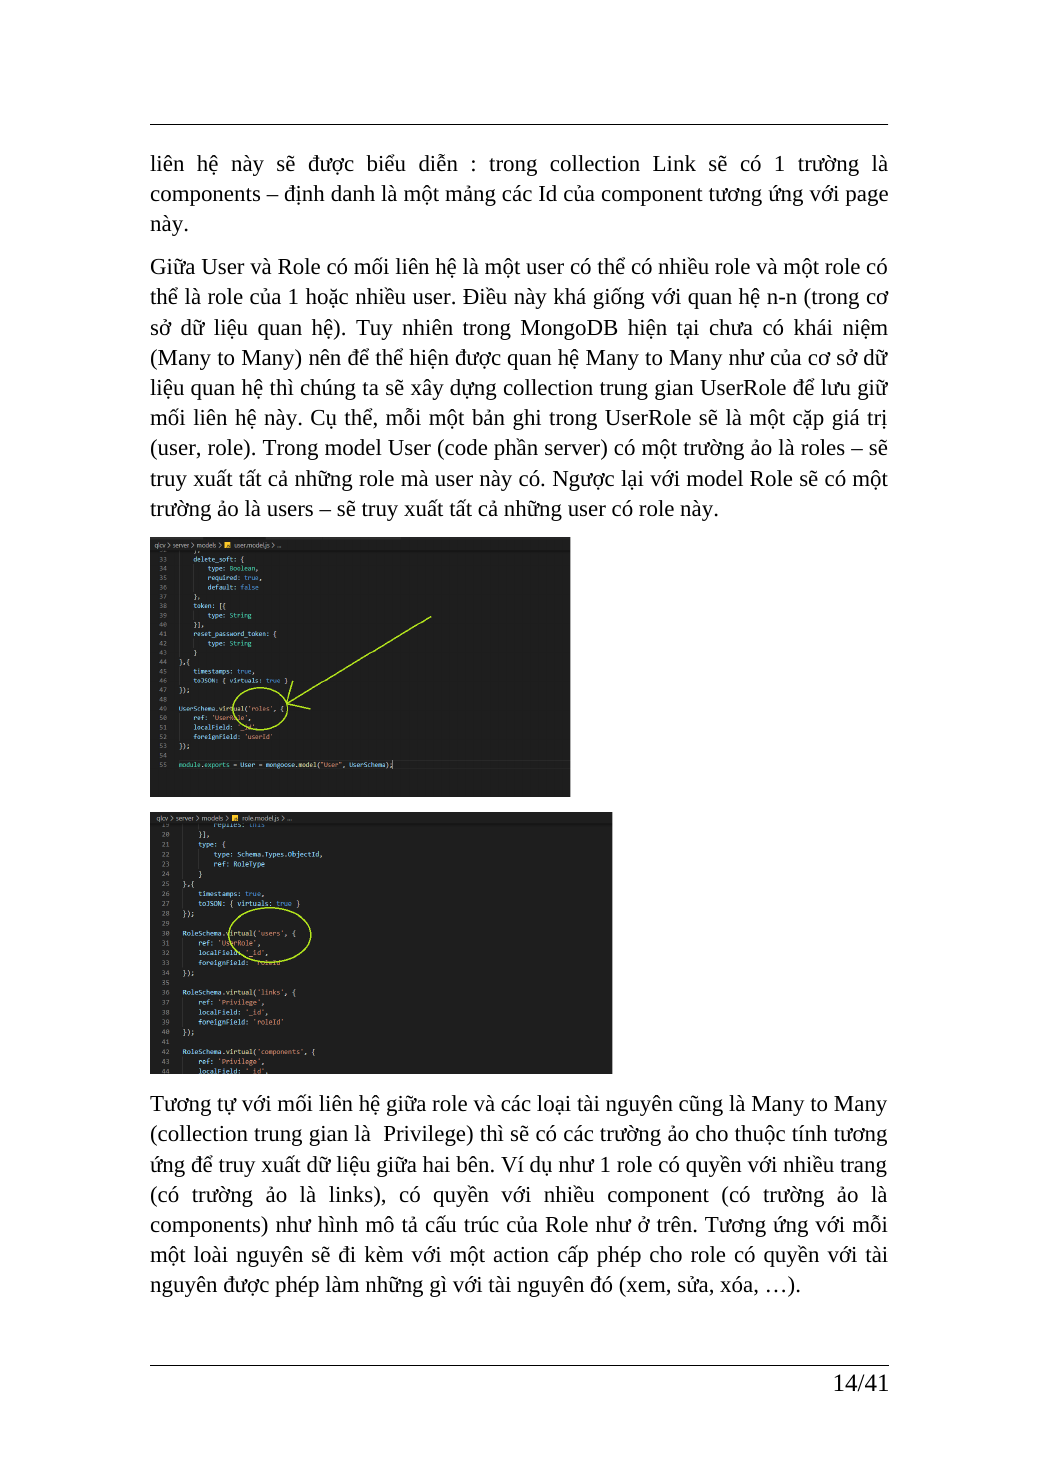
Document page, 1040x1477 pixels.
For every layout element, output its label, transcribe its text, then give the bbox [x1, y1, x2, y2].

text Tương tự với mối liên hệ giữa role và các loại tài nguyên cũng là Many to Many (collection trung gian là Privilege) thì sẽ có các trường ảo cho thuộc tính tương ứng để truy xuất dữ liệu giữa hai bên. Ví dụ như 1 role có quyền với nhiều trang (có trường ảo là links), có quyền với nhiều component (có trường ảo là components) như hình mô tả cấu trúc của Role như ở trên. Tương ứng với mỗi một loài nguyên sẽ đi kèm với một action cấp phép cho role có quyền với tài nguyên được phép làm những gì với tài nguyên đó (xem, sửa, xóa, …). [150, 1090, 889, 1298]
text Giữa User và Role có mối liên hệ là một user có thể có nhiều role và một role có thể là role của 1 hoặc nhiều user. Điều này khá giống với quan hệ n-n (trong cơ sở dữ liệu quan hệ). Tuy nhiên trong MongoDB hiện tại chưa có khái niệm (Many to Many) nên để thể hiện được quan hệ Many to Many như của cơ sở dữ liệu quan hệ thì chúng ta sẽ xây dựng collection trung gian UserRole để lưu giữ mối liên hệ này. Cụ thể, mỗi một bản ghi trong UserRole sẽ là một cặp giá trị (user, role). Trong model User (code phần server) có một trường ảo là roles – sẽ truy xuất tất cả những role mà user này có. Ngược lại với model Role sẽ có một trường ảo là users – sẽ truy xuất tất cả những user có role này. [150, 253, 889, 521]
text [150, 150, 889, 237]
picture [150, 812, 613, 1074]
picture [150, 537, 571, 797]
